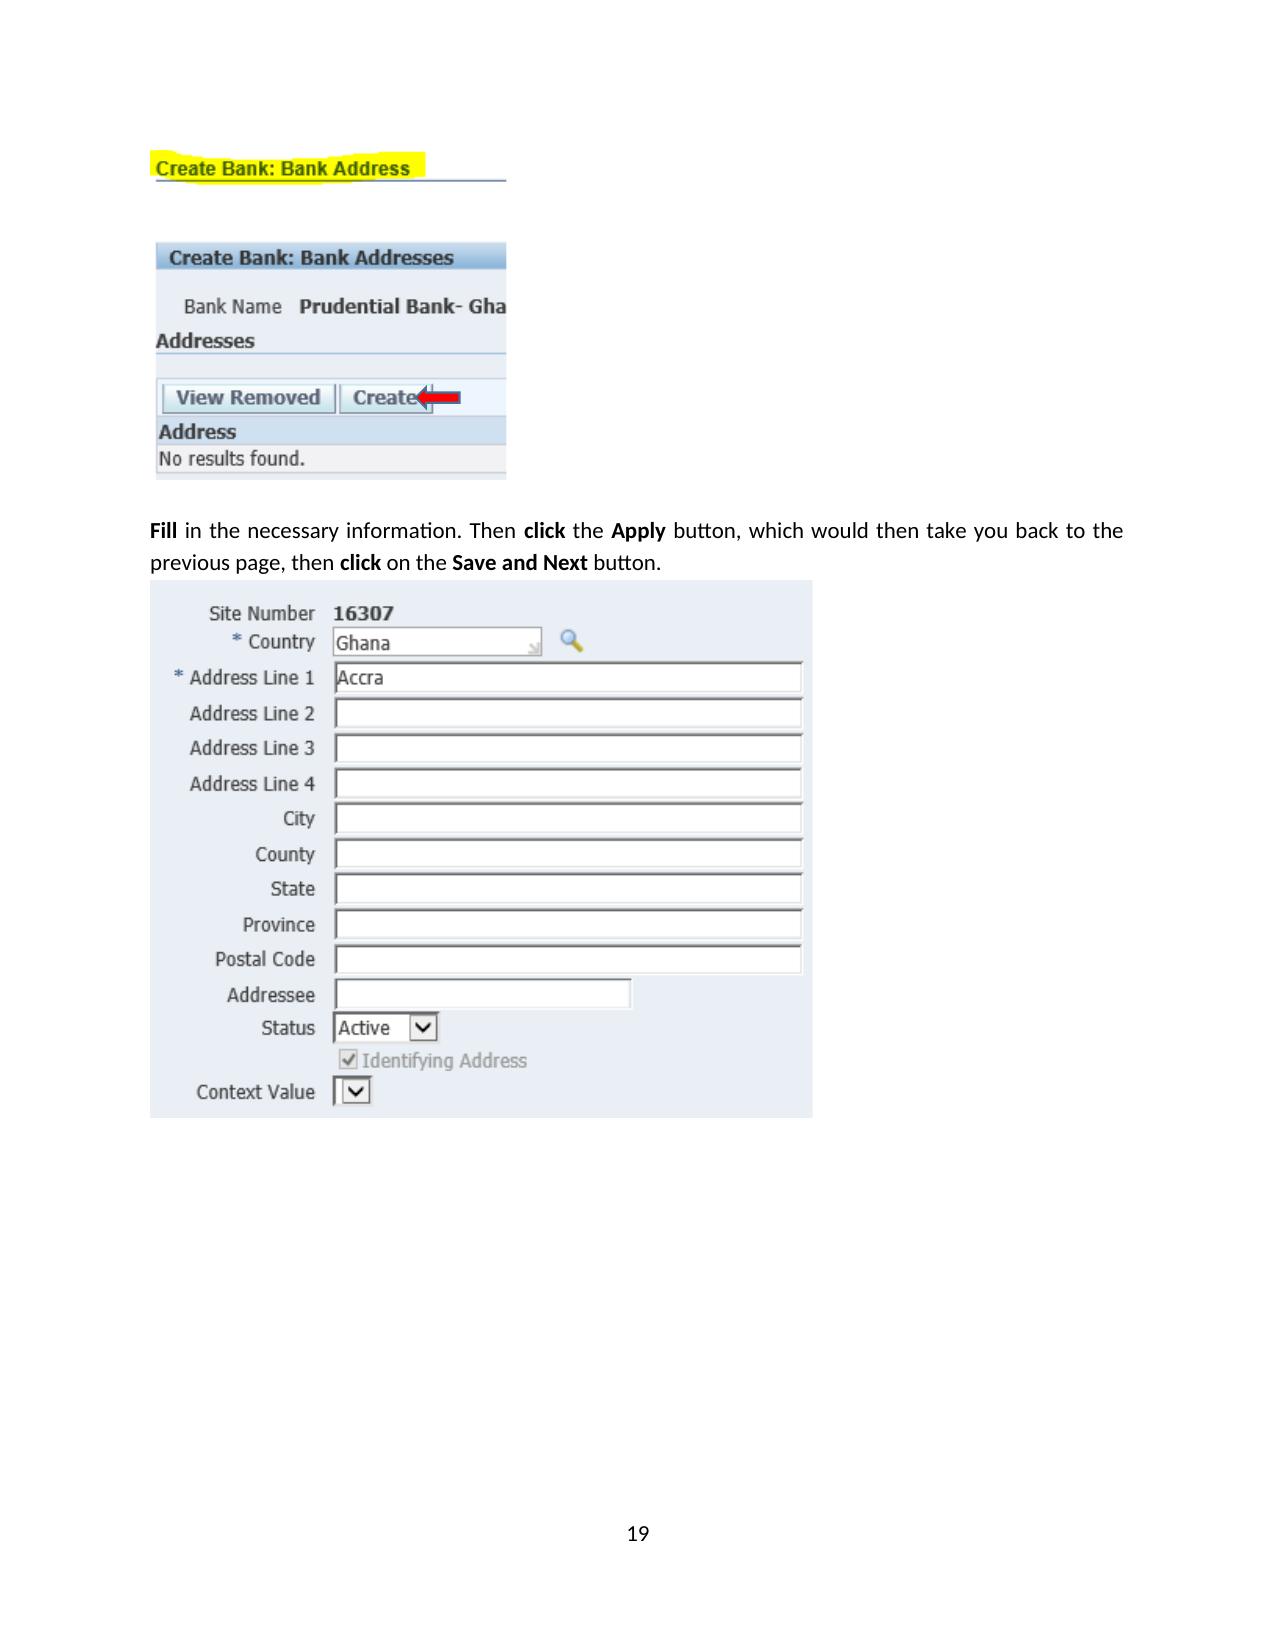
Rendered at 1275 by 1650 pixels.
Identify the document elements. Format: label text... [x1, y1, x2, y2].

picture [150, 150, 507, 480]
picture [150, 580, 813, 1118]
text Fill in the necessary information. Then click the Apply button, which would then take you back to the previous page, then click on the Save and Next button. [150, 516, 1125, 576]
